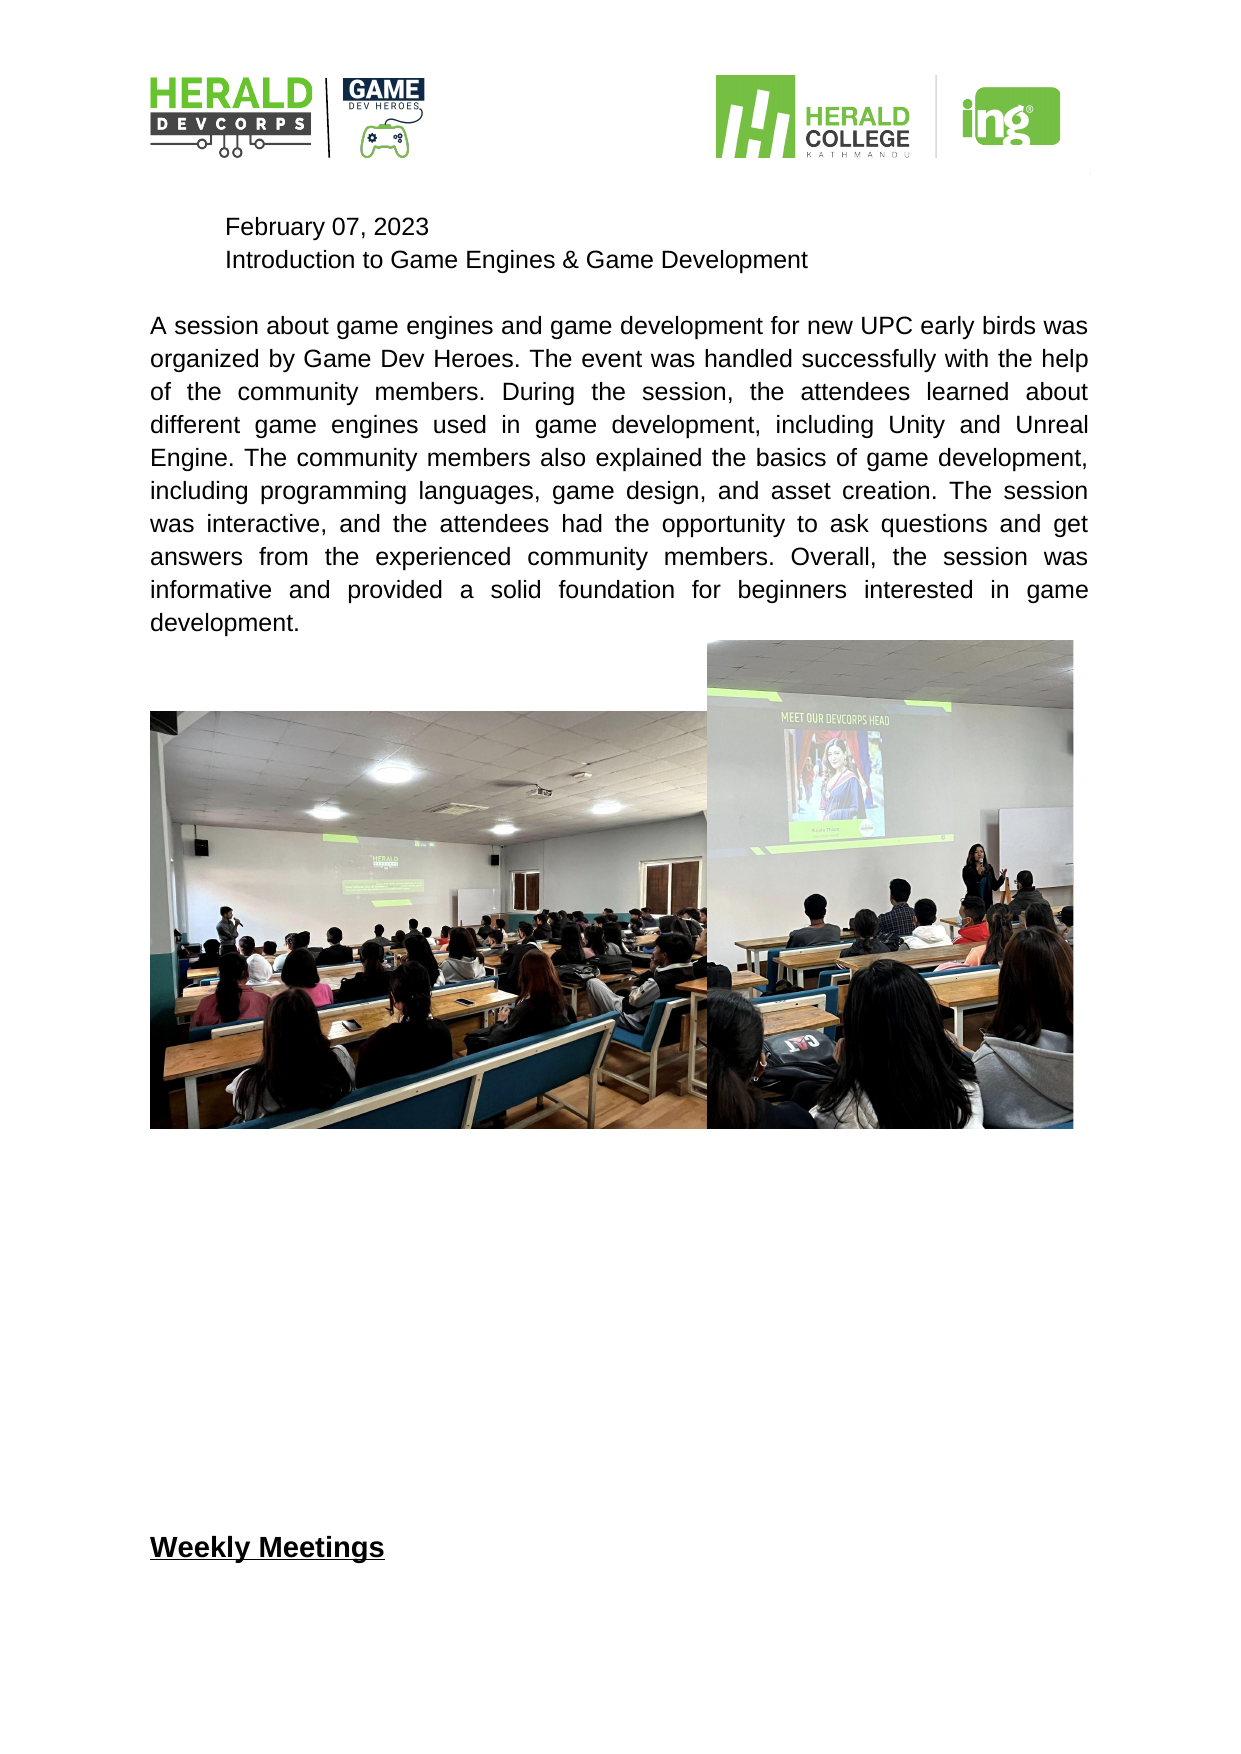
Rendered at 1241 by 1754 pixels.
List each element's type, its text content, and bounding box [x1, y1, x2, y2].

picture [716, 75, 1061, 158]
picture [150, 640, 1074, 1129]
picture [150, 77, 313, 158]
text Introduction to Game Engines & Game Development [150, 244, 1090, 273]
text Weekly Meetings [150, 1529, 1090, 1563]
picture [343, 78, 425, 158]
text February 07, 2023 [150, 212, 1090, 240]
text A session about game engines and game development for new UPC early birds was organized by Game Dev Heroes. The event was handled successfully with the help of the community members. During the session, the attendees learned about different game engines used in game development, including Unity and Unreal Engine. The community members also explained the basics of game development, including programming languages, game design, and asset creation. The session was interactive, and the attendees had the opportunity to ask questions and get answers from the experienced community members. Overall, the session was informative and provided a solid foundation for beginners interested in game development. [150, 311, 1090, 637]
